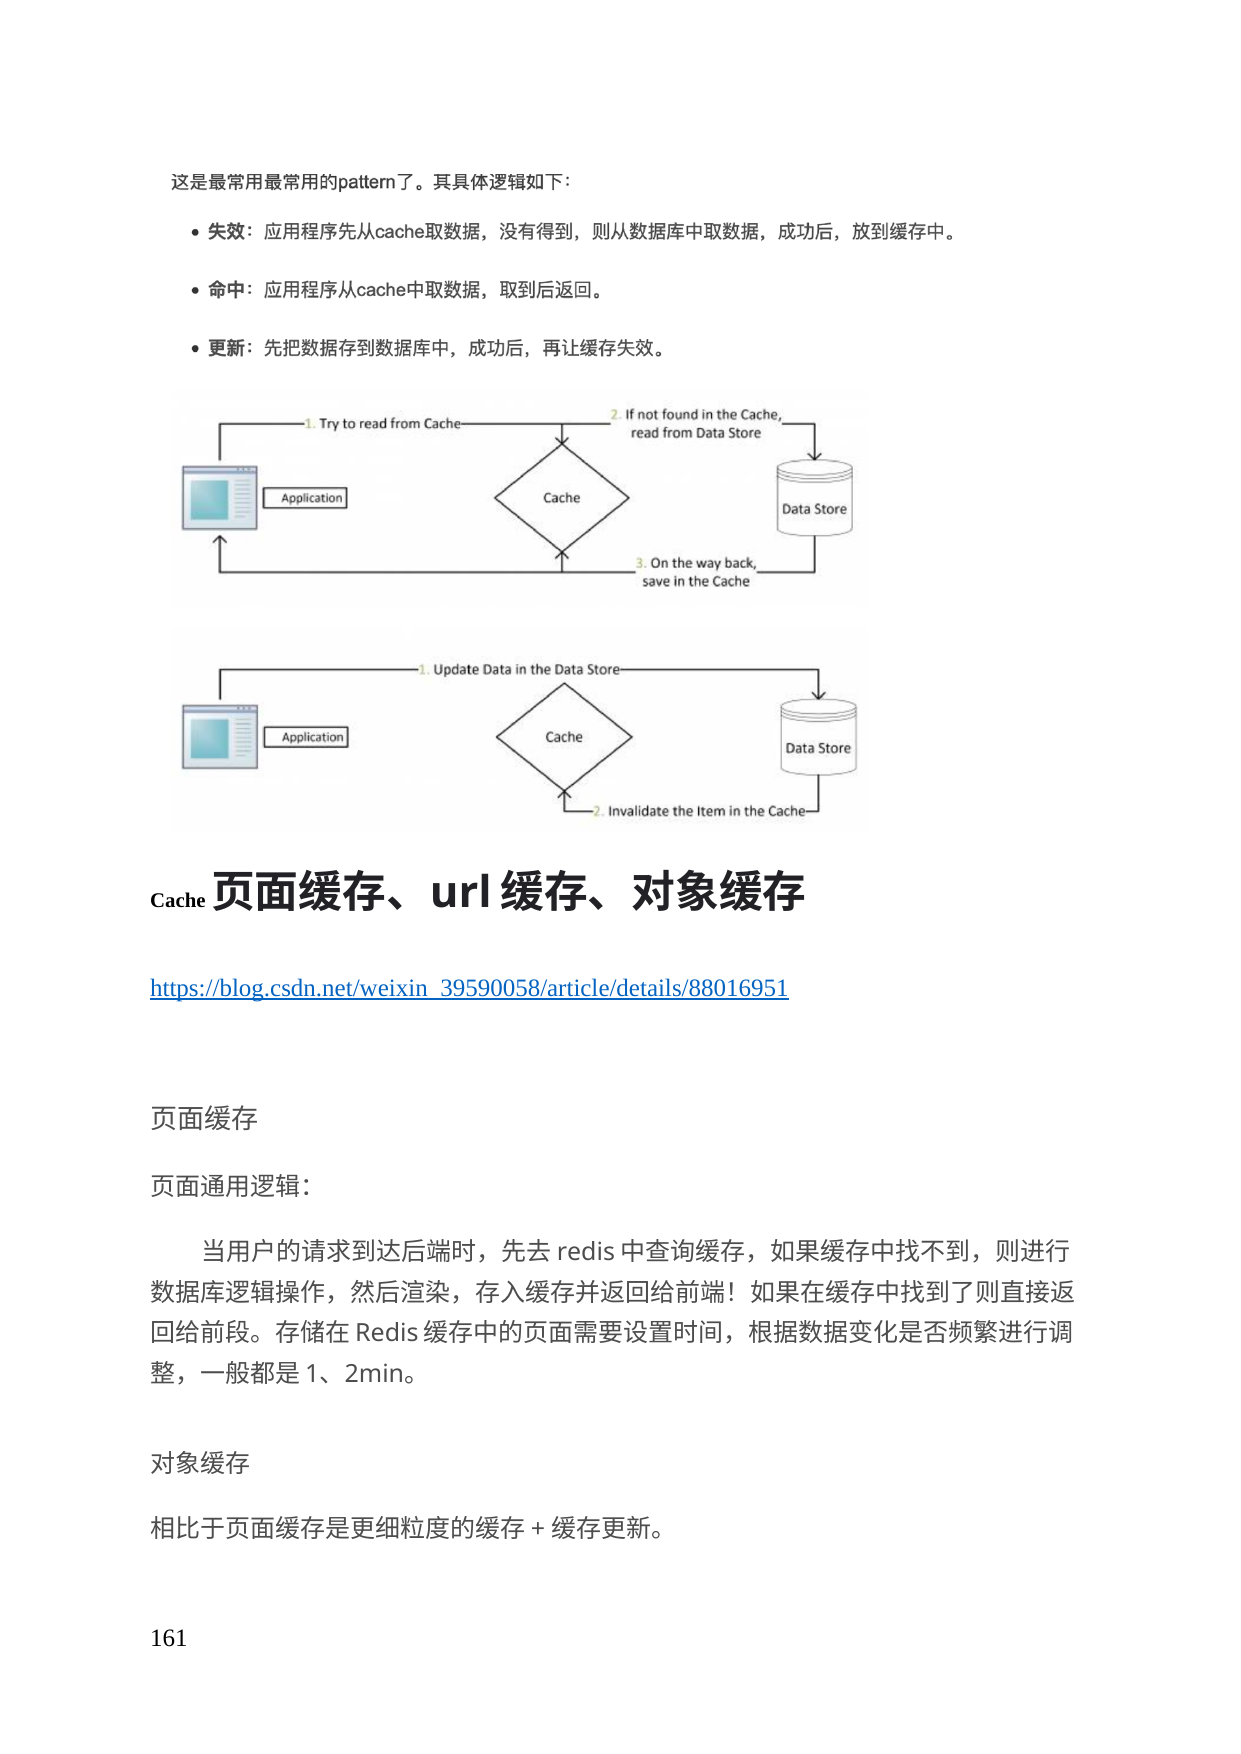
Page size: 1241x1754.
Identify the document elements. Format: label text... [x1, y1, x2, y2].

text https://blog.csdn.net/weixin_39590058/article/details/88016951 [150, 973, 1090, 1002]
subtitle Cache 页面缓存、url缓存、对象缓存 [150, 857, 1090, 920]
picture [161, 174, 1101, 833]
text 对象缓存 [150, 1439, 1090, 1479]
text 页面通用逻辑： [150, 1162, 1090, 1202]
text 相比于页面缓存是更细粒度的缓存 + 缓存更新。 [150, 1504, 1090, 1545]
subtitle 页面缓存 [150, 1087, 1090, 1137]
text 当用户的请求到达后端时，先去redis中查询缓存，如果缓存中找不到，则进行数据库逻辑操作，然后渲染，存入缓存并返回给前端！如果在缓存中找到了则直接返回给前段。存储在Redis缓存中的页面需要设置时间，根据数据变化是否频繁进行调整，一般都是1、2min。 [150, 1227, 1090, 1390]
